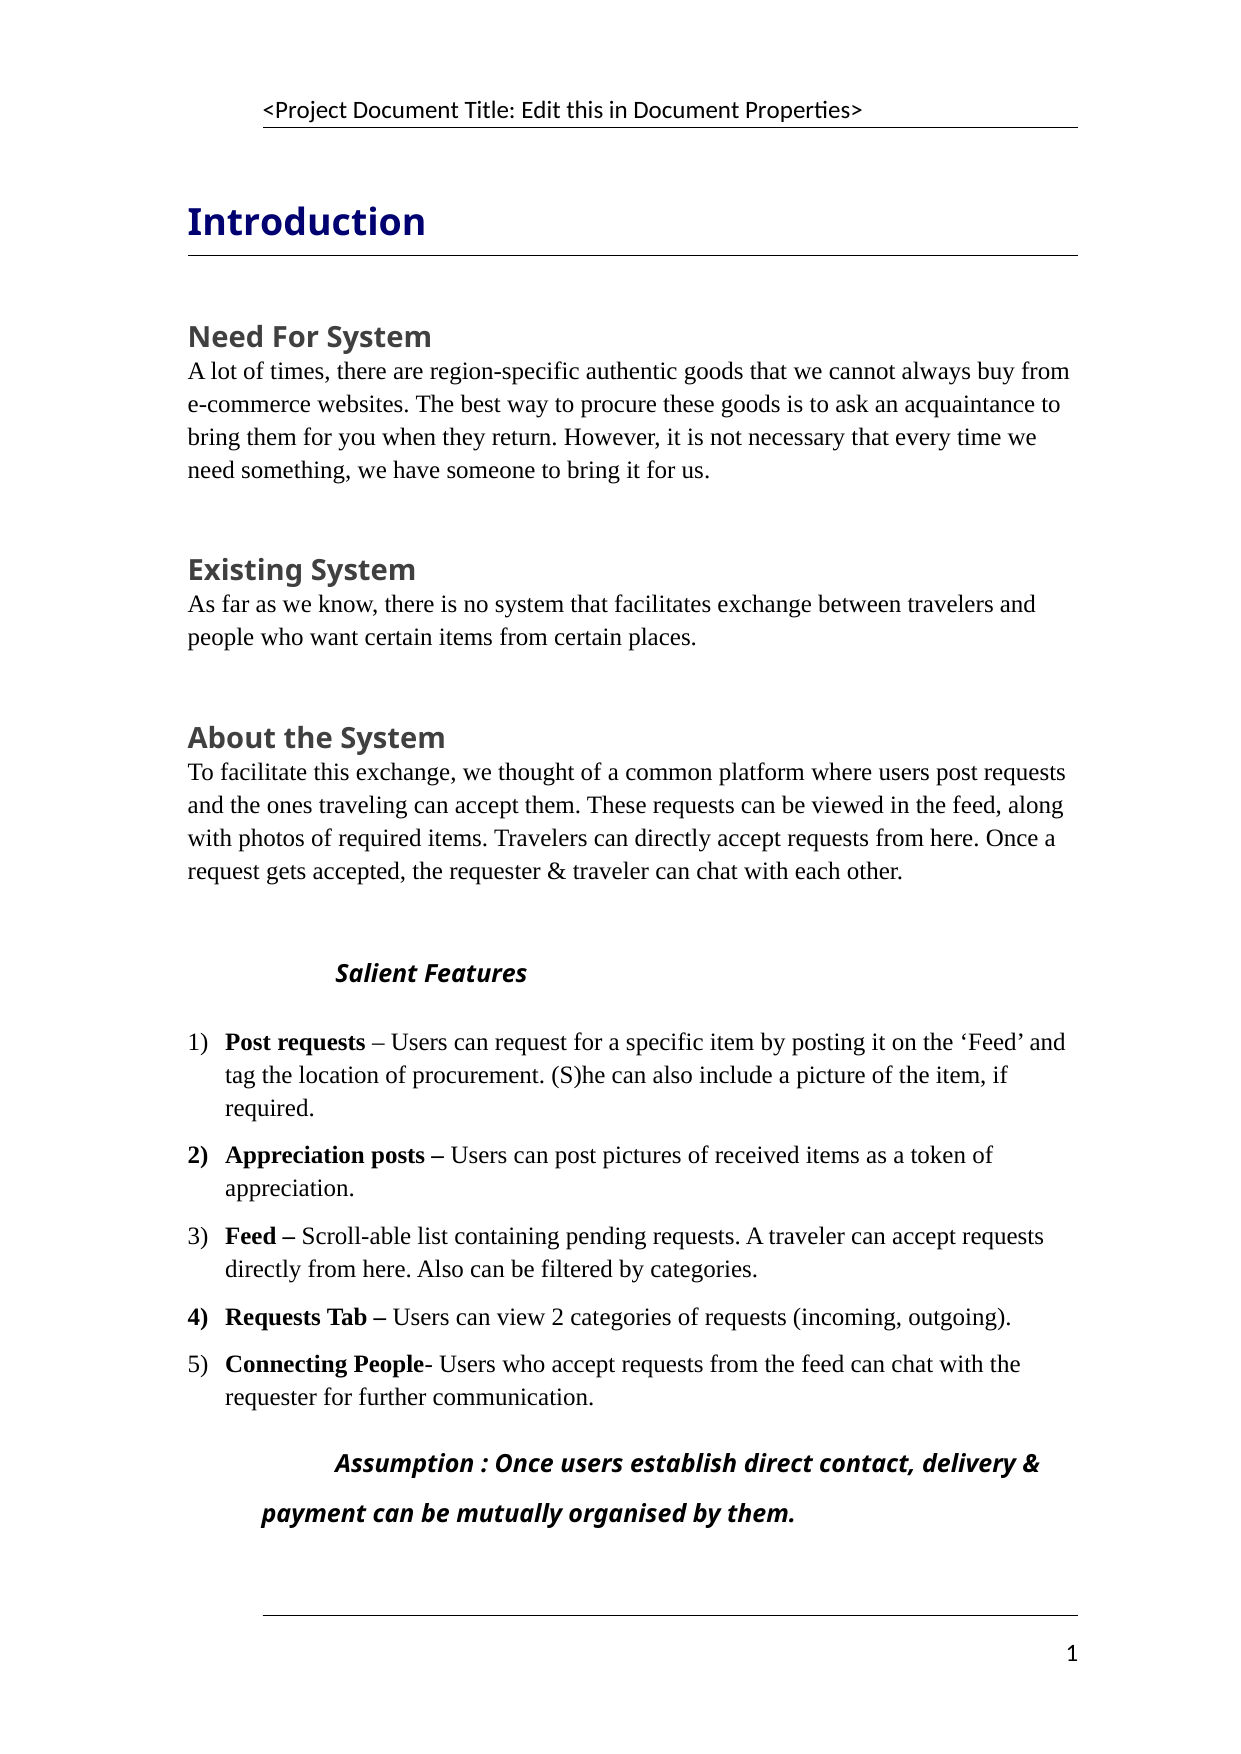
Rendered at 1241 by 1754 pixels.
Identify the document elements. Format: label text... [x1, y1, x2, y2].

text To facilitate this exchange, we thought of a common platform where users post requests and the ones traveling can accept them. These requests can be viewed in the feed, along with photos of required items. Travelers can directly accept requests from here. Once a request gets accepted, the requester & traveler can chat with each other. [187, 757, 1078, 884]
list Appreciation posts – Users can post pictures of received items as a token of appreciation. [187, 1141, 1078, 1202]
text As far as we know, there is no system that facilitates exchange between travelers and people who want certain items from certain places. [187, 589, 1078, 651]
list Connecting People- Users who accept requests from the feed can chat with the requester for further communication. [187, 1349, 1078, 1411]
subtitle About the System [187, 707, 1078, 757]
subtitle Introduction [187, 195, 1078, 256]
list Feed – Scroll-able list containing pending requests. A traveler can accept requests directly from here. Also can be filtered by categories. [187, 1221, 1078, 1283]
subtitle Existing System [187, 539, 1078, 589]
text A lot of times, there are region-specific authentic goods that we cannot always buy from e-commerce websites. The best way to procure these goods is to ask an acquaintance to bring them for you when they return. However, it is not necessary that every time we need something, we have someone to bring it for us. [187, 356, 1078, 484]
subtitle Assumption : Once users establish direct contact, delivery & payment can be mutually organised by them. [261, 1430, 1078, 1530]
subtitle Salient Features [261, 940, 1078, 990]
list Post requests – Users can request for a specific item by posting it on the ‘Feed’ and tag the location of procurement. (S)he can also include a picture of the item, if required. [187, 1027, 1078, 1122]
list Requests Tab – Users can view 2 categories of requests (incoming, outgoing). [187, 1302, 1078, 1331]
subtitle Need For System [187, 306, 1078, 356]
